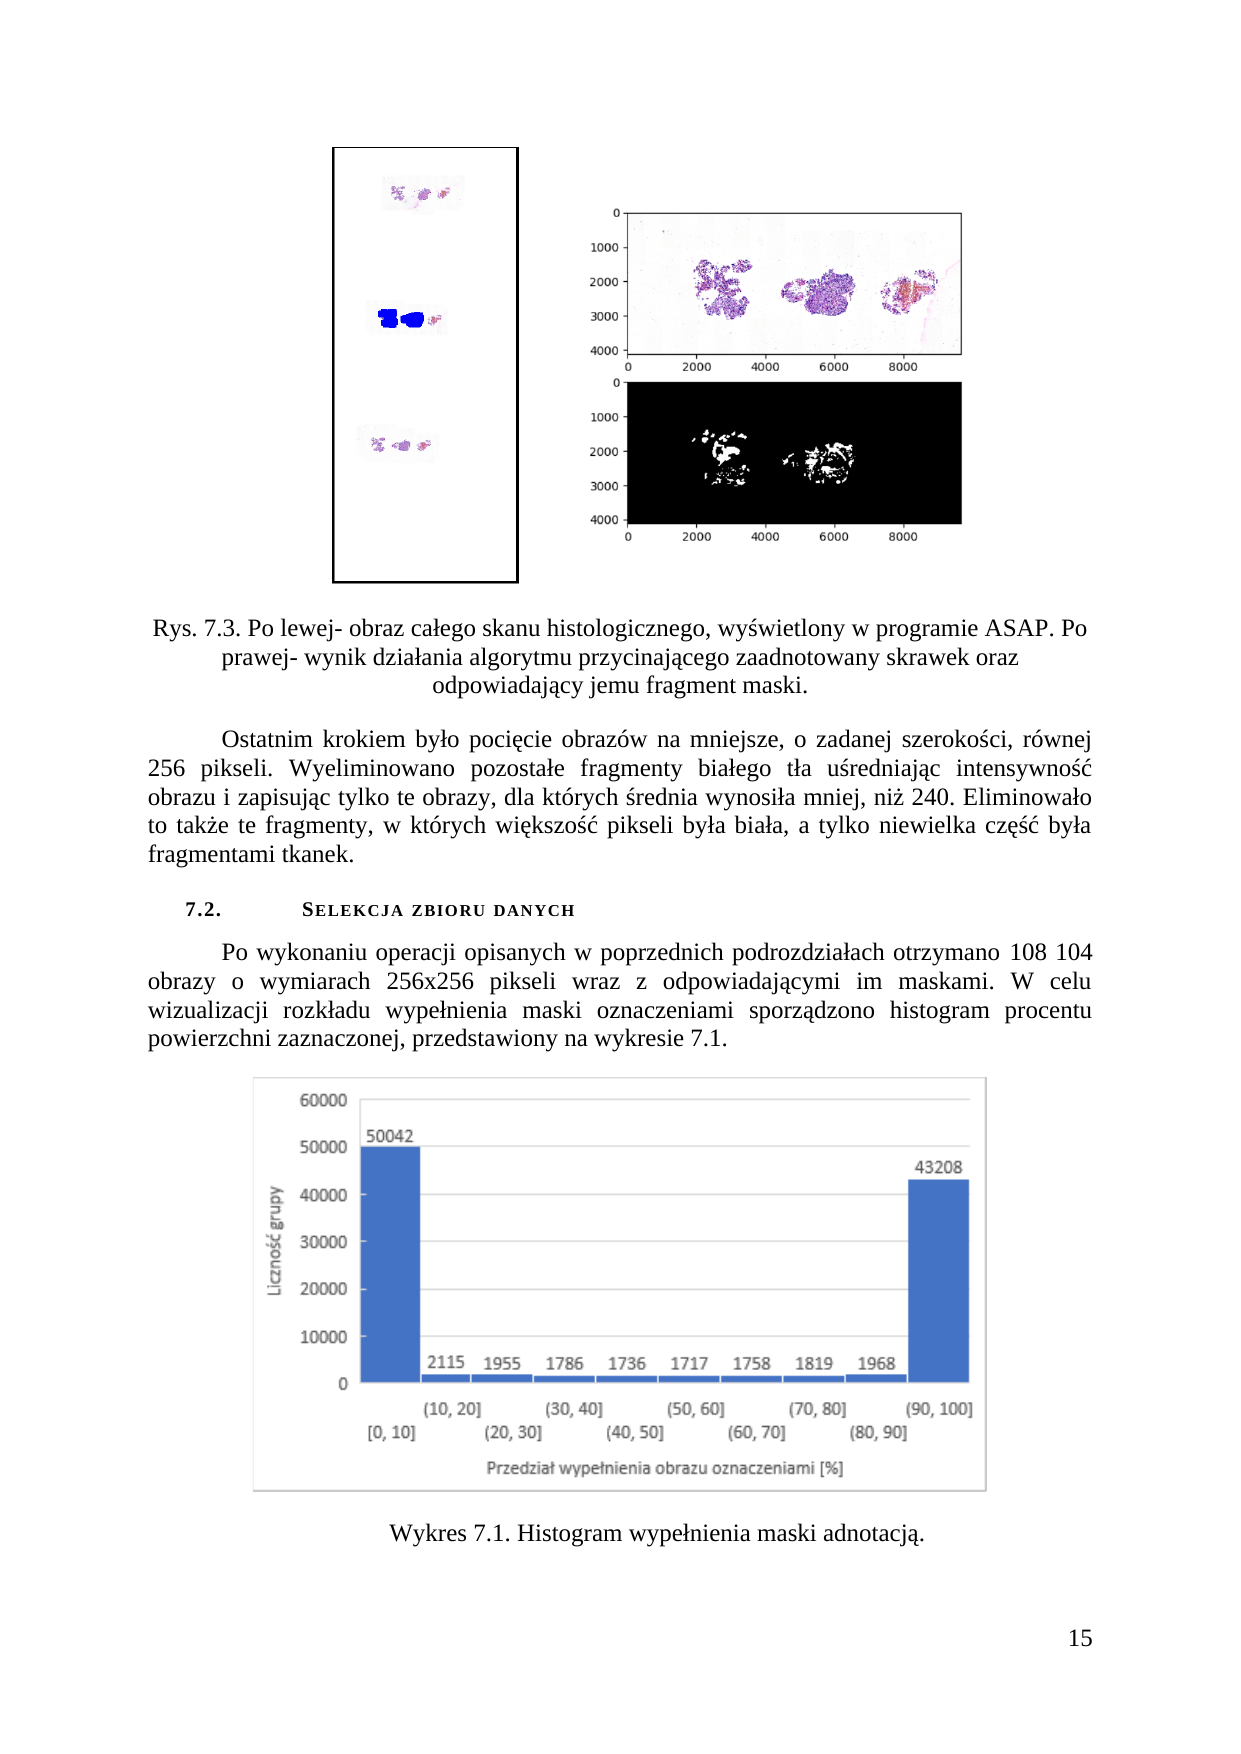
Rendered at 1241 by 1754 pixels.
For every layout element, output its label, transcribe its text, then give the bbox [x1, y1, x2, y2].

subtitle Selekcja zbioru danych [185, 897, 1093, 921]
subtitle Rys. 7.3. Po lewej- obraz całego skanu histologicznego, wyświetlony w programie ASAP. Po prawej- wynik działania algorytmu przycinającego zaadnotowany skrawek oraz odpowiadający jemu fragment maski. [148, 613, 1093, 699]
picture [252, 1077, 988, 1493]
subtitle Wykres 7.1. Histogram wypełnienia maski adnotacją. [148, 1518, 1093, 1546]
picture [331, 147, 983, 588]
text Po wykonaniu operacji opisanych w poprzednich podrozdziałach otrzymano 108 104 obrazy o wymiarach 256x256 pikseli wraz z odpowiadającymi im maskami. W celu wizualizacji rozkładu wypełnienia maski oznaczeniami sporządzono histogram procentu powierzchni zaznaczonej, przedstawiony na wykresie 7.1. [148, 937, 1093, 1052]
text Ostatnim krokiem było pocięcie obrazów na mniejsze, o zadanej szerokości, równej 256 pikseli. Wyeliminowano pozostałe fragmenty białego tła uśredniając intensywność obrazu i zapisując tylko te obrazy, dla których średnia wynosiła mniej, niż 240. Eliminowało to także te fragmenty, w których większość pikseli była biała, a tylko niewielka część była fragmentami tkanek. [148, 724, 1093, 868]
